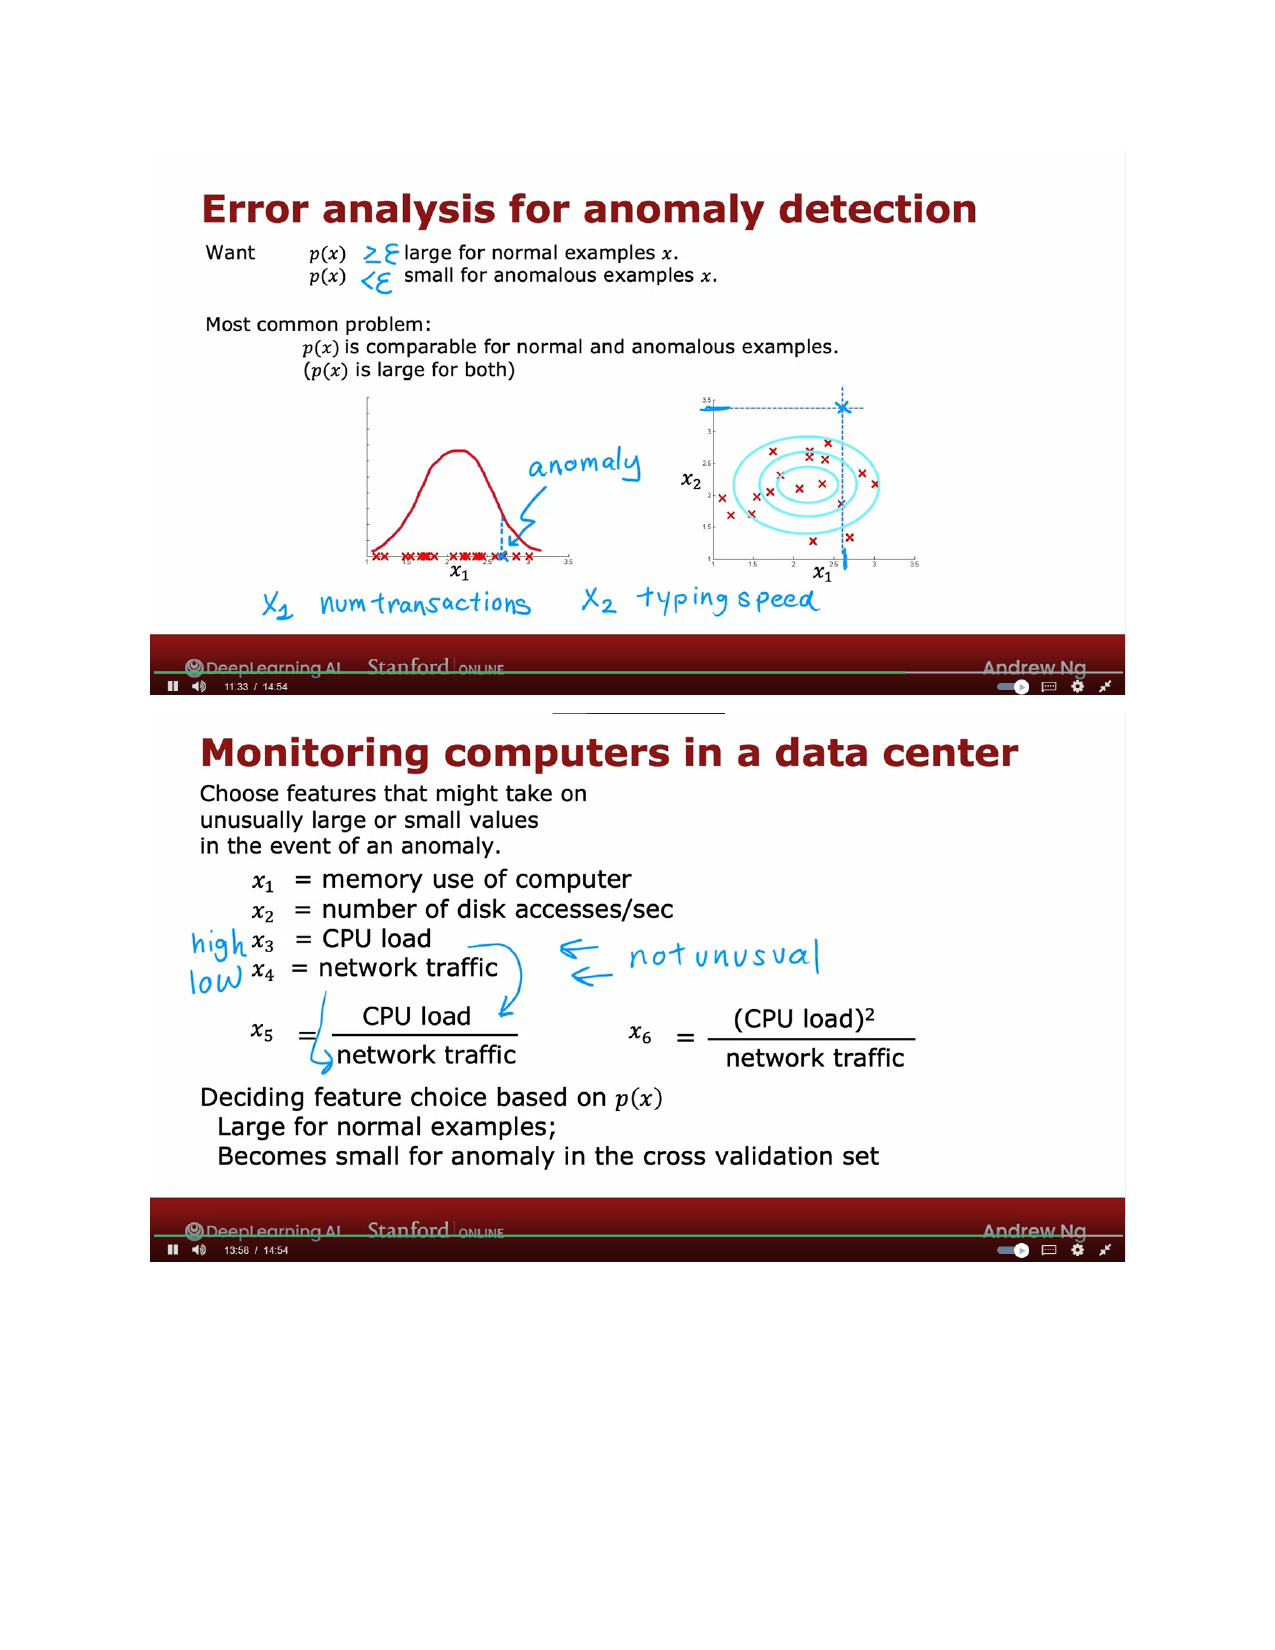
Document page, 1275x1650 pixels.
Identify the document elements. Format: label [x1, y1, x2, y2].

picture [150, 713, 1125, 1262]
picture [150, 150, 1125, 695]
